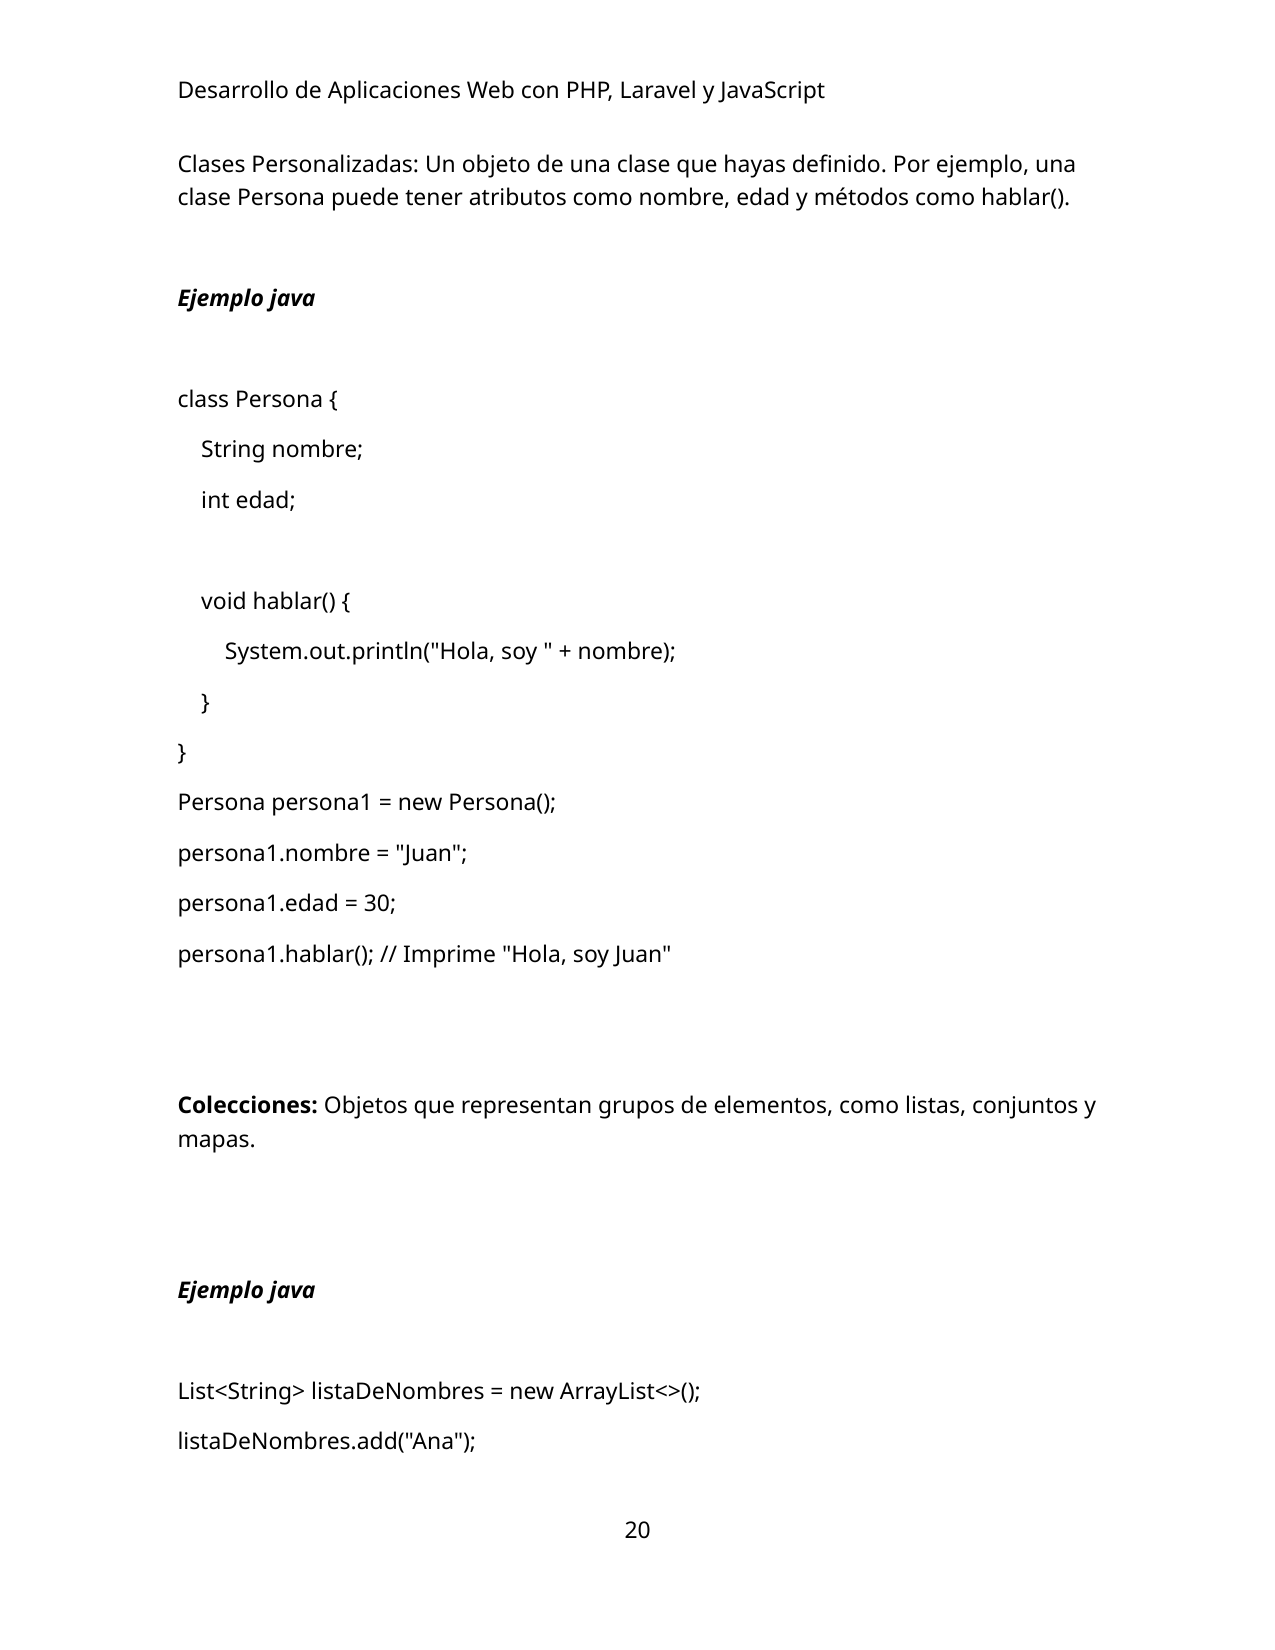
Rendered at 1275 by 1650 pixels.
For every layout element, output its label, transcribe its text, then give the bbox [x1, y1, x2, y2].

text Clases Personalizadas: Un objeto de una clase que hayas definido. Por ejemplo, una clase Persona puede tener atributos como nombre, edad y métodos como hablar(). [177, 148, 1098, 213]
text } [177, 736, 1098, 767]
text int edad; [177, 484, 1098, 515]
text Colecciones: Objetos que representan grupos de elementos, como listas, conjuntos y mapas. [177, 1089, 1098, 1154]
text persona1.edad = 30; [177, 887, 1098, 918]
text List<String> listaDeNombres = new ArrayList<>(); [177, 1375, 1098, 1406]
text class Persona { [177, 383, 1098, 414]
text Ejemplo java [177, 1274, 1098, 1305]
text } [177, 686, 1098, 717]
text System.out.println("Hola, soy " + nombre); [177, 635, 1098, 666]
text listaDeNombres.add("Ana"); [177, 1425, 1098, 1456]
text Ejemplo java [177, 282, 1098, 313]
text persona1.hablar(); // Imprime "Hola, soy Juan" [177, 938, 1098, 969]
text Persona persona1 = new Persona(); [177, 786, 1098, 818]
text String nombre; [177, 433, 1098, 465]
text void hablar() { [177, 585, 1098, 616]
text persona1.nombre = "Juan"; [177, 837, 1098, 868]
